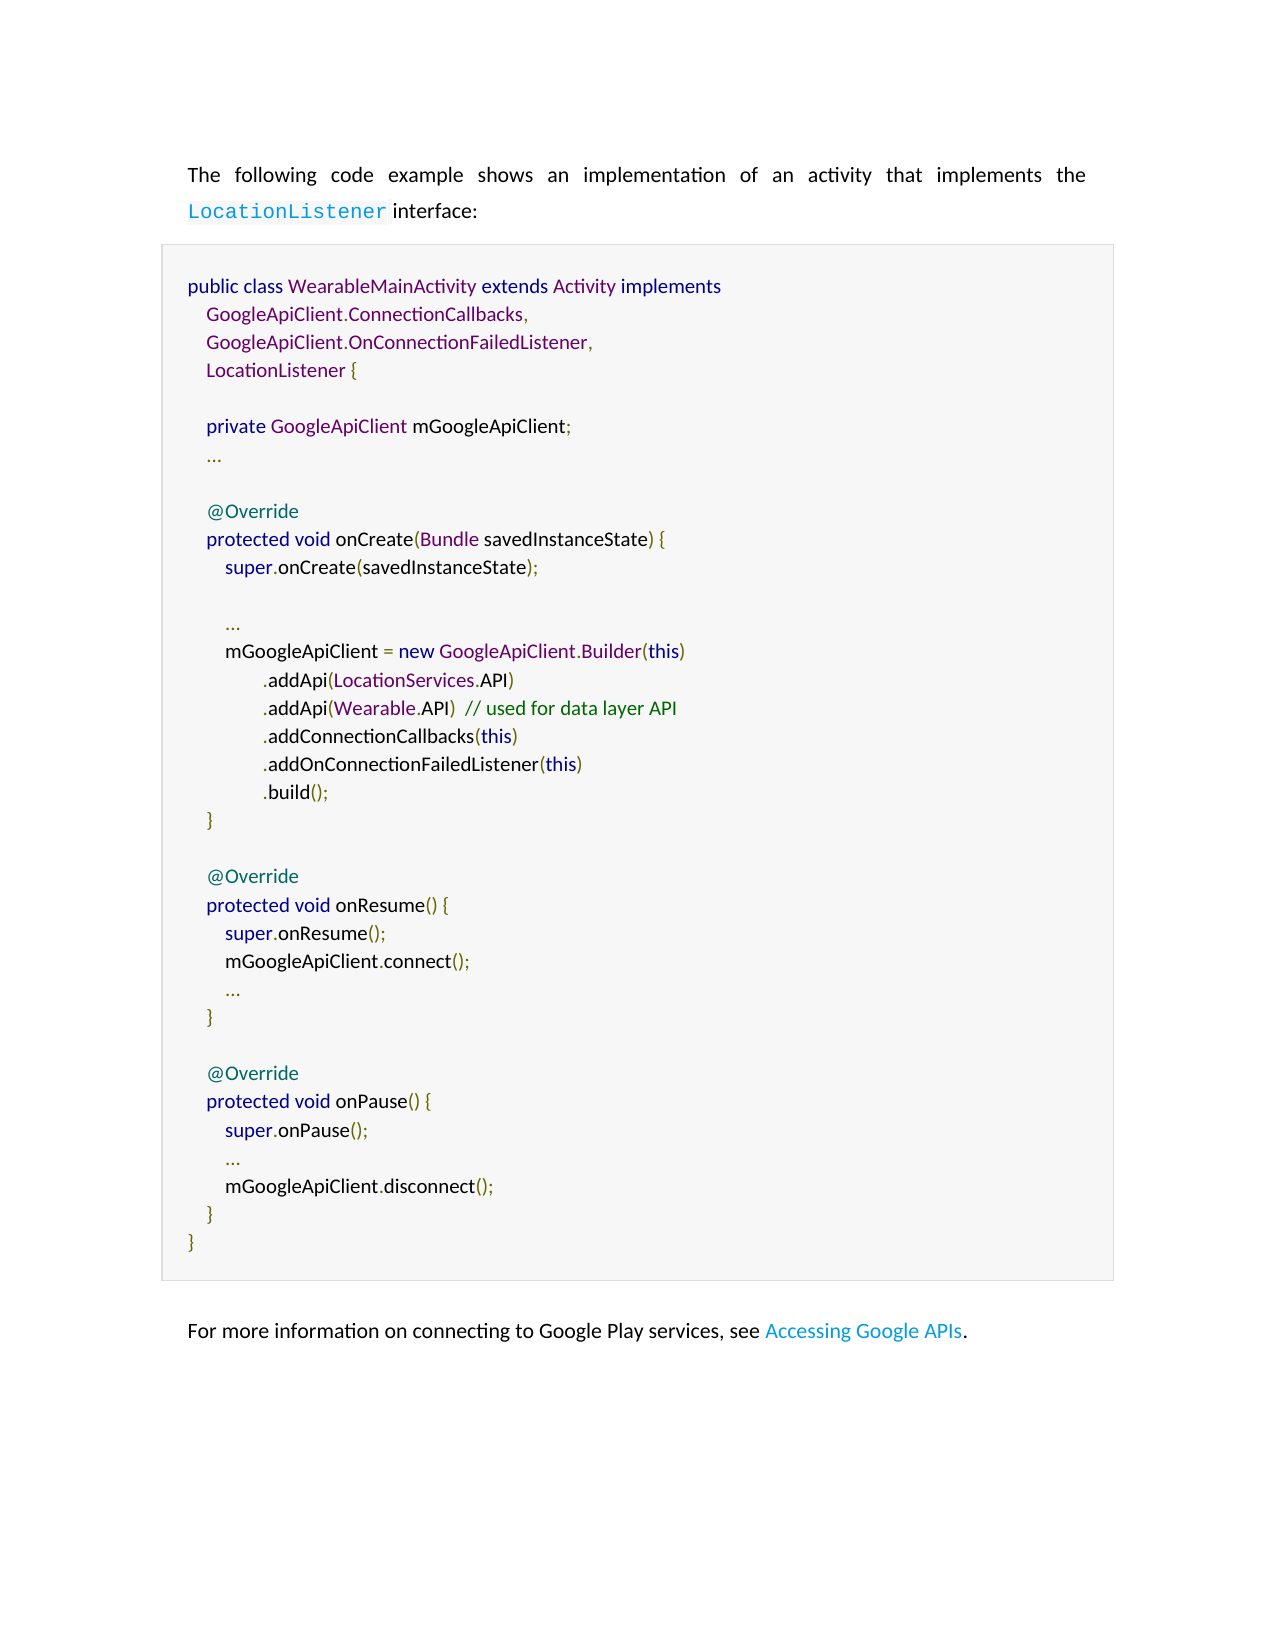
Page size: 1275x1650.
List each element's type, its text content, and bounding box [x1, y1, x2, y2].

text public class WearableMainActivity extends Activity implements GoogleApiClient.ConnectionCallbacks, GoogleApiClient.OnConnectionFailedListener, LocationListener { private GoogleApiClient mGoogleApiClient; ... @Override protected void onCreate(Bundle savedInstanceState) { super.onCreate(savedInstanceState); ... mGoogleApiClient = new GoogleApiClient.Builder(this) .addApi(LocationServices.API) .addApi(Wearable.API) // used for data layer API .addConnectionCallbacks(this) .addOnConnectionFailedListener(this) .build(); } @Override protected void onResume() { super.onResume(); mGoogleApiClient.connect(); ... } @Override protected void onPause() { super.onPause(); ... mGoogleApiClient.disconnect(); } } [163, 245, 1113, 1280]
text For more information on connecting to Google Play services, see Accessing Google APIs. [187, 1306, 1087, 1344]
text The following code example shows an implementation of an activity that implements the LocationListener interface: [187, 150, 1087, 225]
